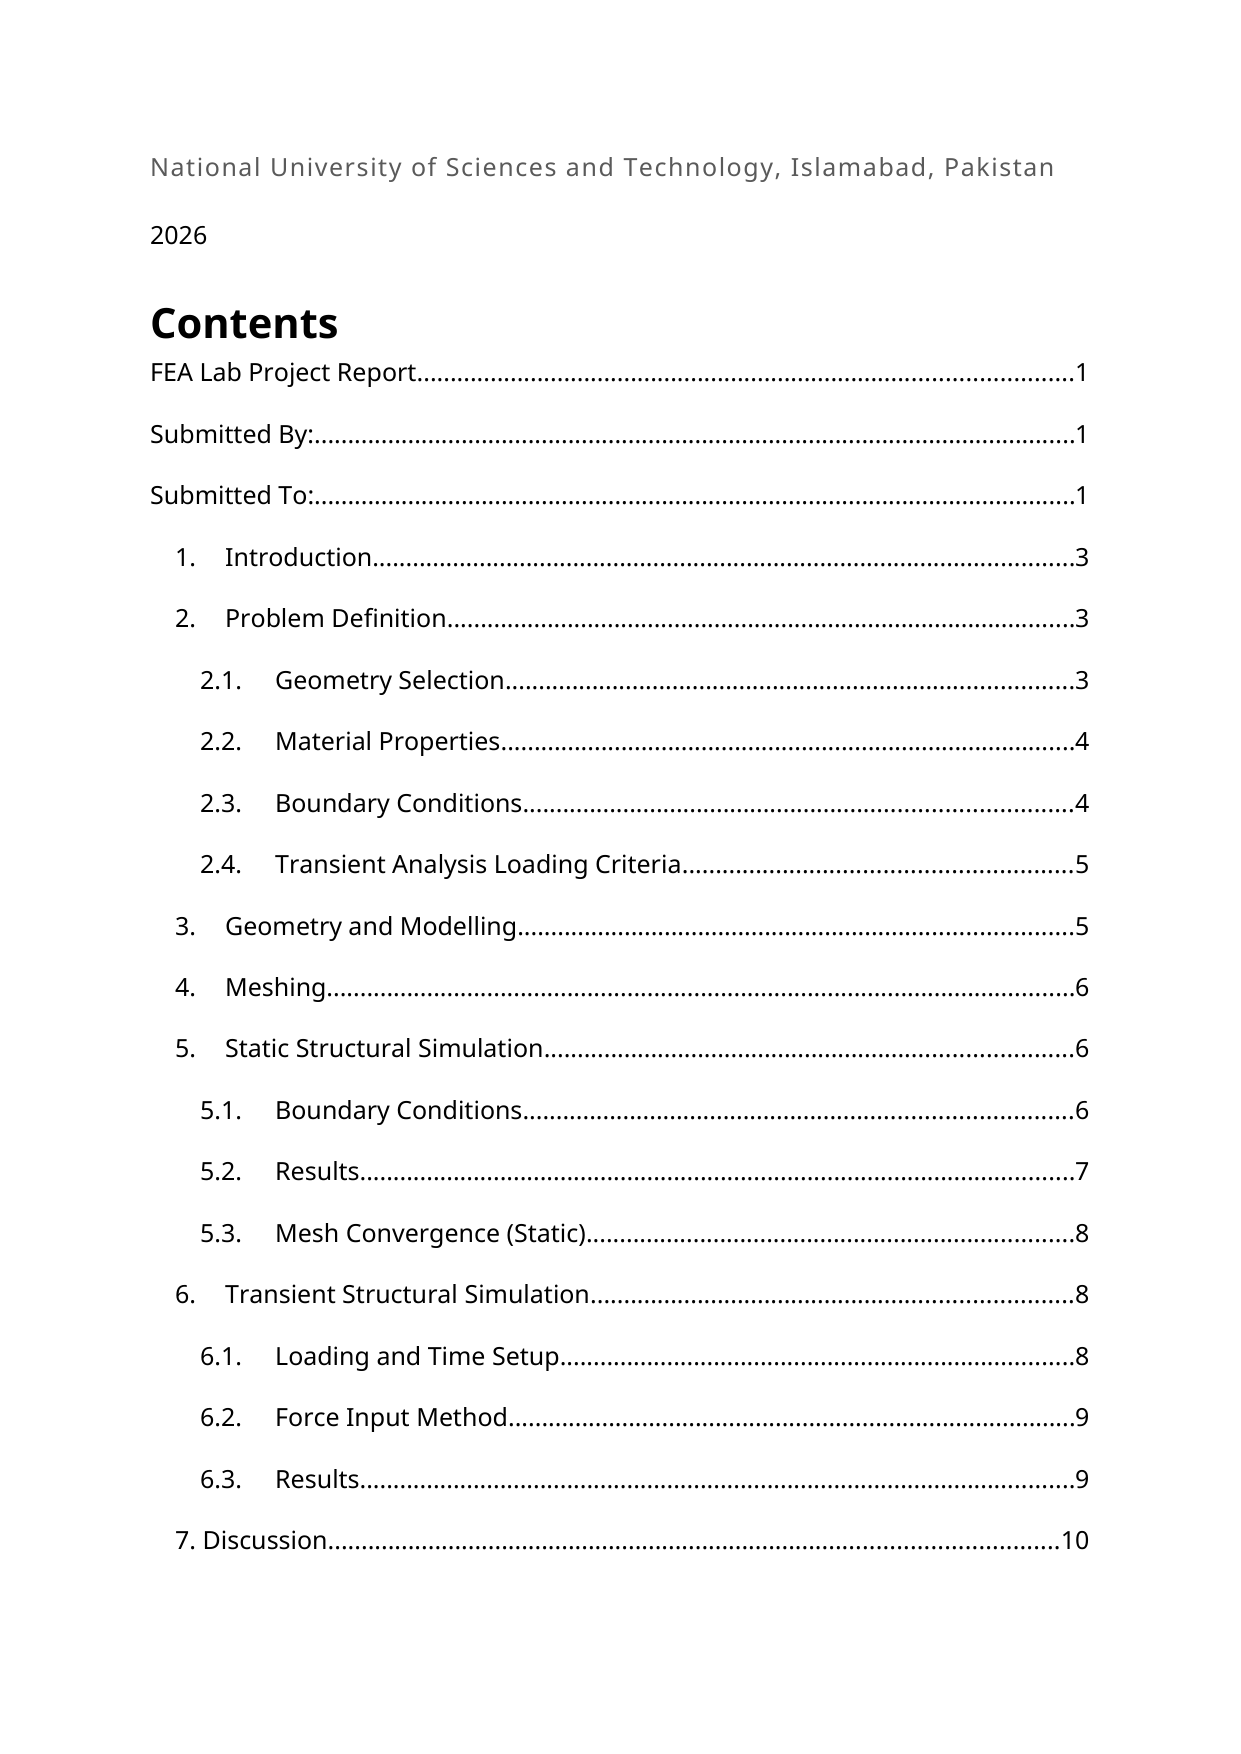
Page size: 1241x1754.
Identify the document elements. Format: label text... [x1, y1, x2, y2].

subtitle National University of Sciences and Technology, Islamabad, Pakistan [150, 150, 1090, 184]
text 2026 [150, 218, 1090, 252]
